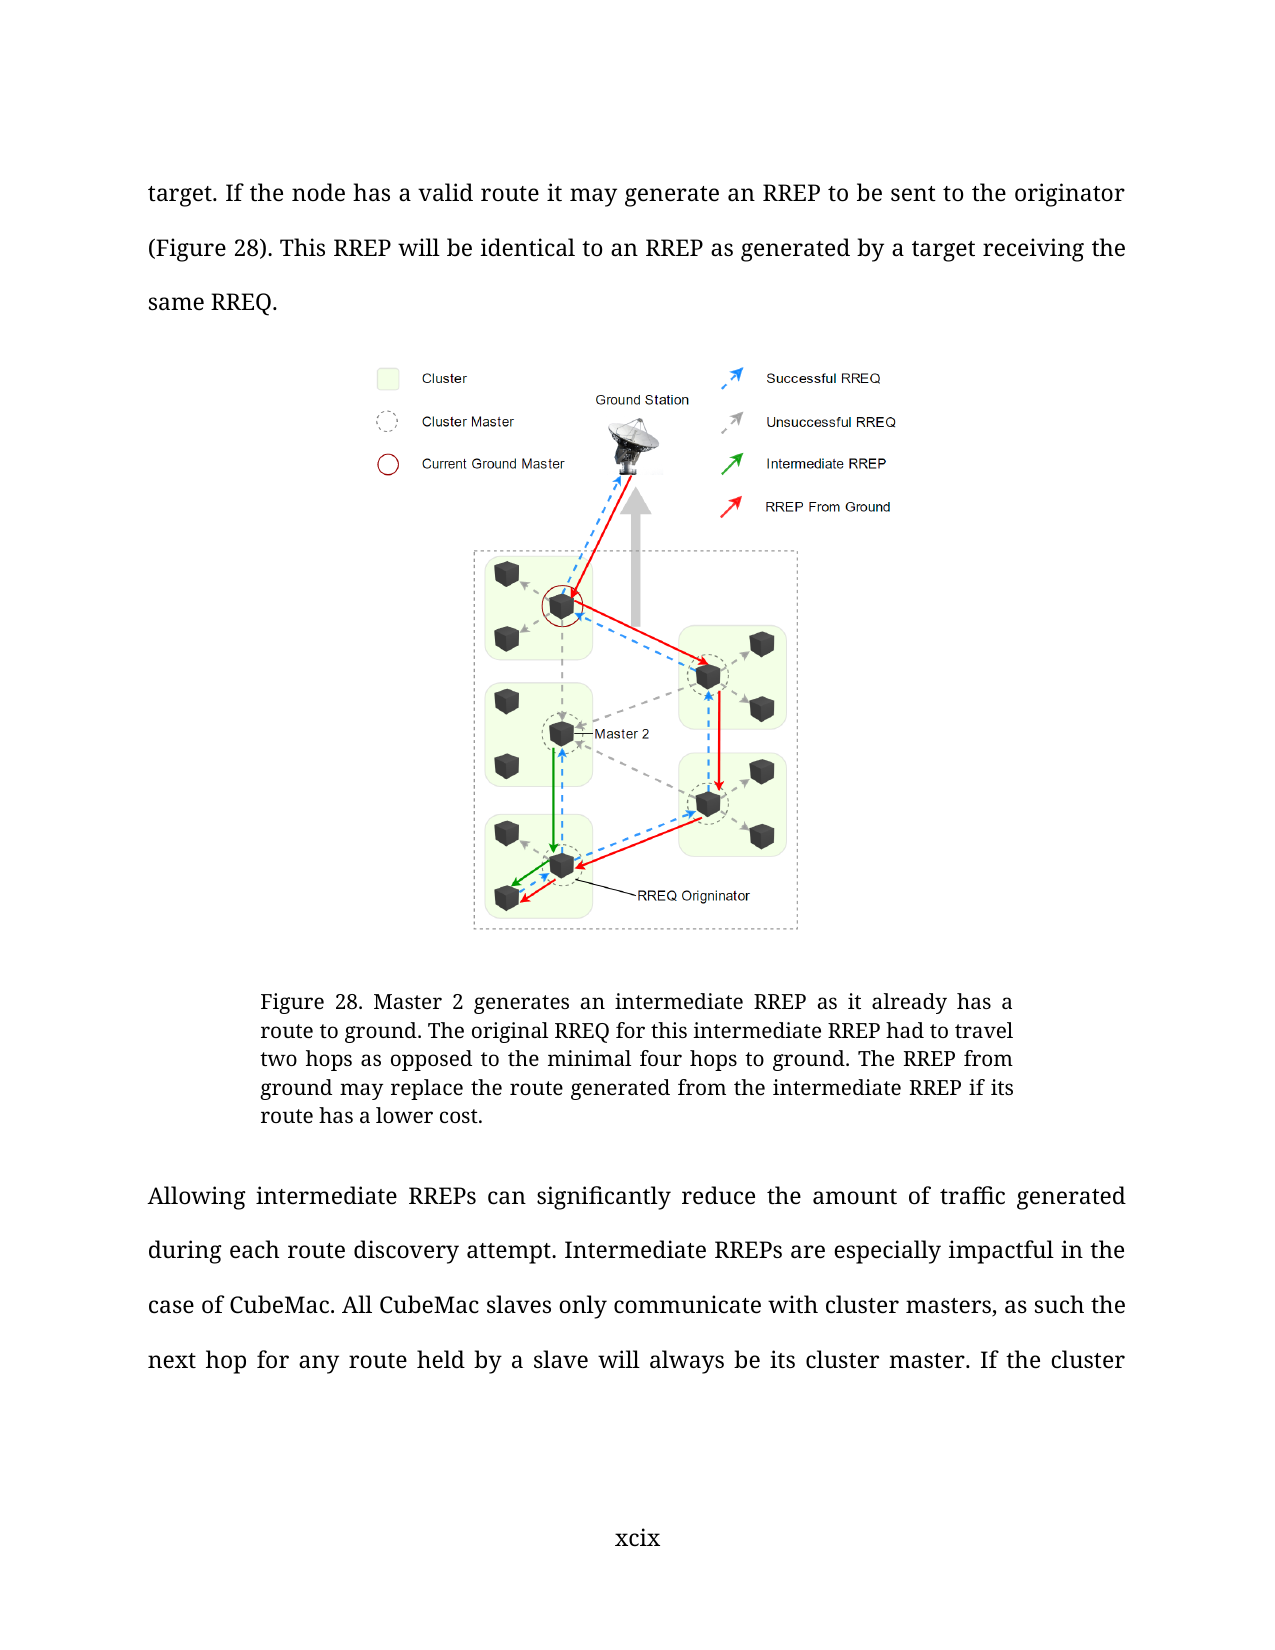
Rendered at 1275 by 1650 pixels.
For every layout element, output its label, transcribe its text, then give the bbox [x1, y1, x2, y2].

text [148, 177, 1127, 318]
picture [366, 357, 909, 948]
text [148, 1180, 1127, 1375]
text Figure 28. Master 2 generates an intermediate RREP as it already has a route to ground. The original RREQ for this intermediate RREP had to travel two hops as opposed to the minimal four hops to ground. The RREP from ground may replace the route generated from the intermediate RREP if its route has a lower cost. [260, 987, 1015, 1130]
